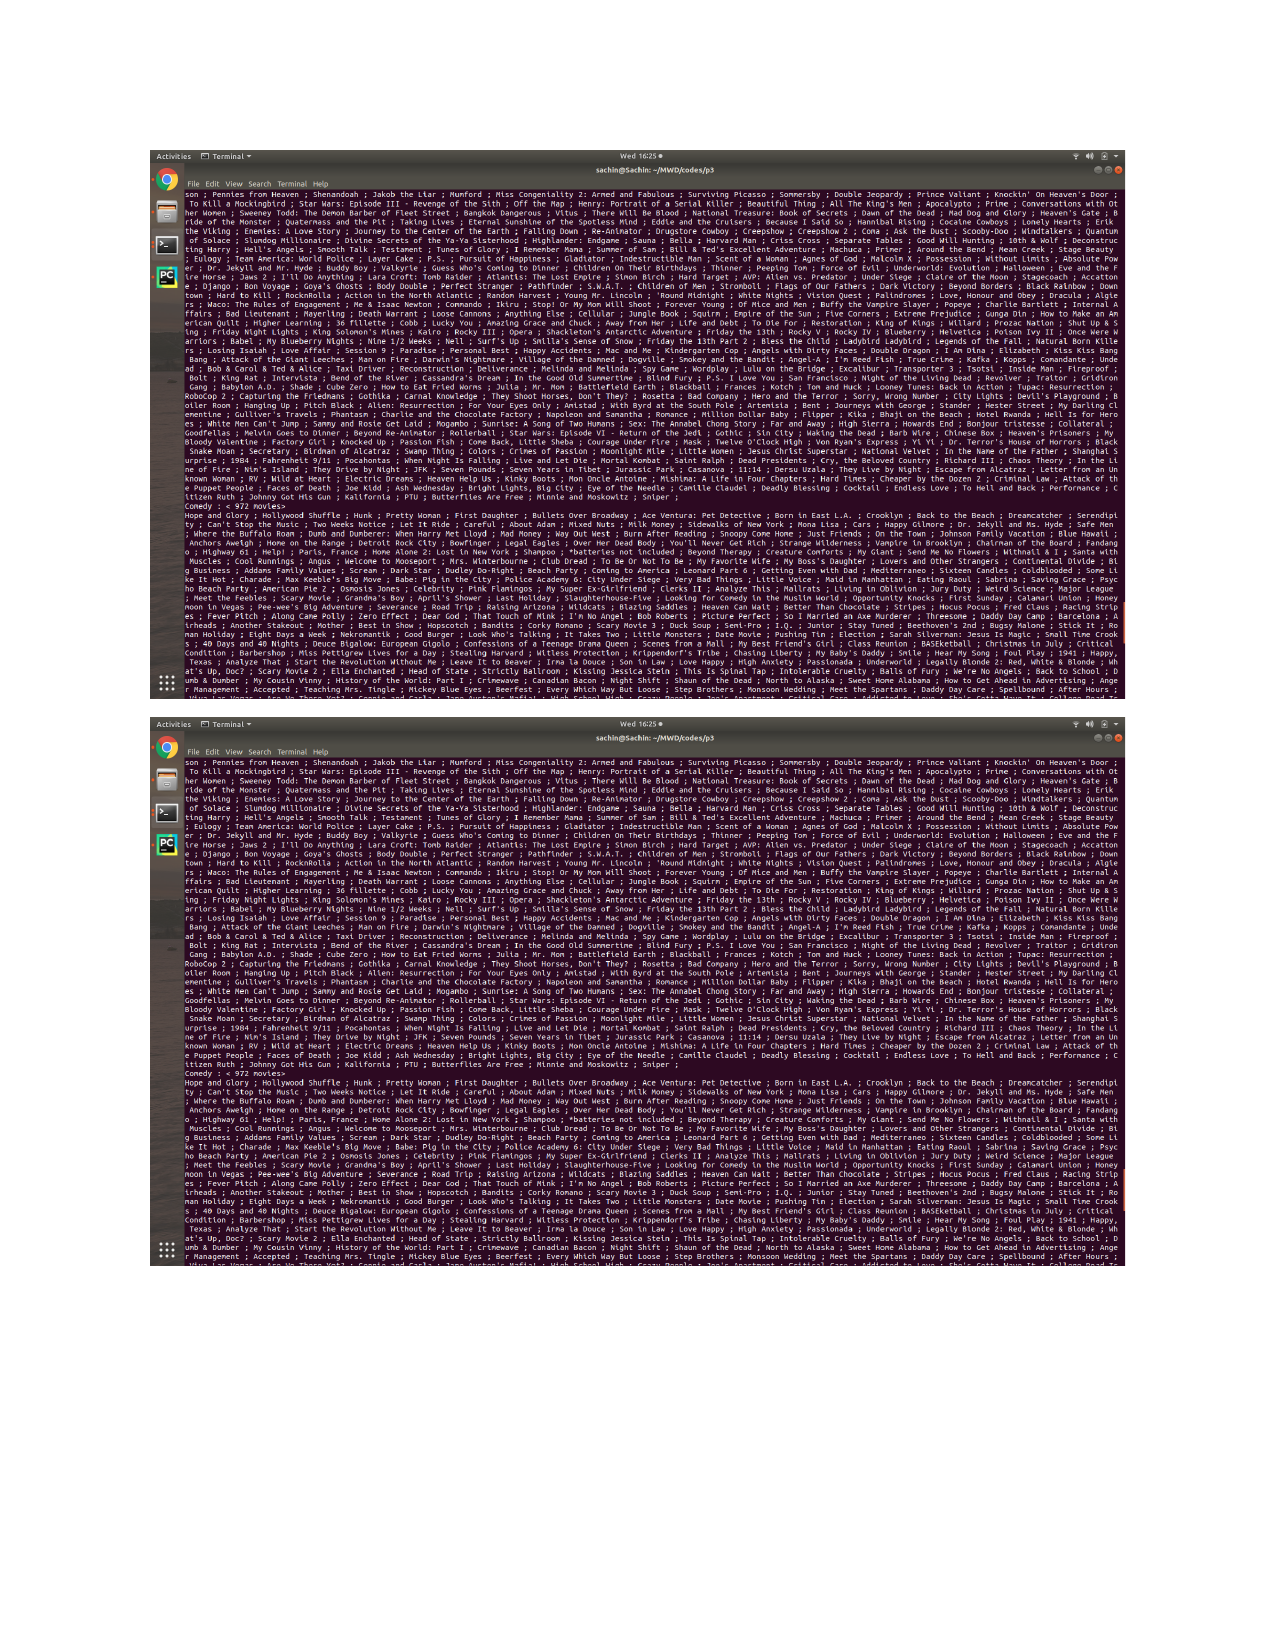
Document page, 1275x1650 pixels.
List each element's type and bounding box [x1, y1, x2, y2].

picture [150, 150, 1125, 699]
picture [150, 717, 1125, 1266]
